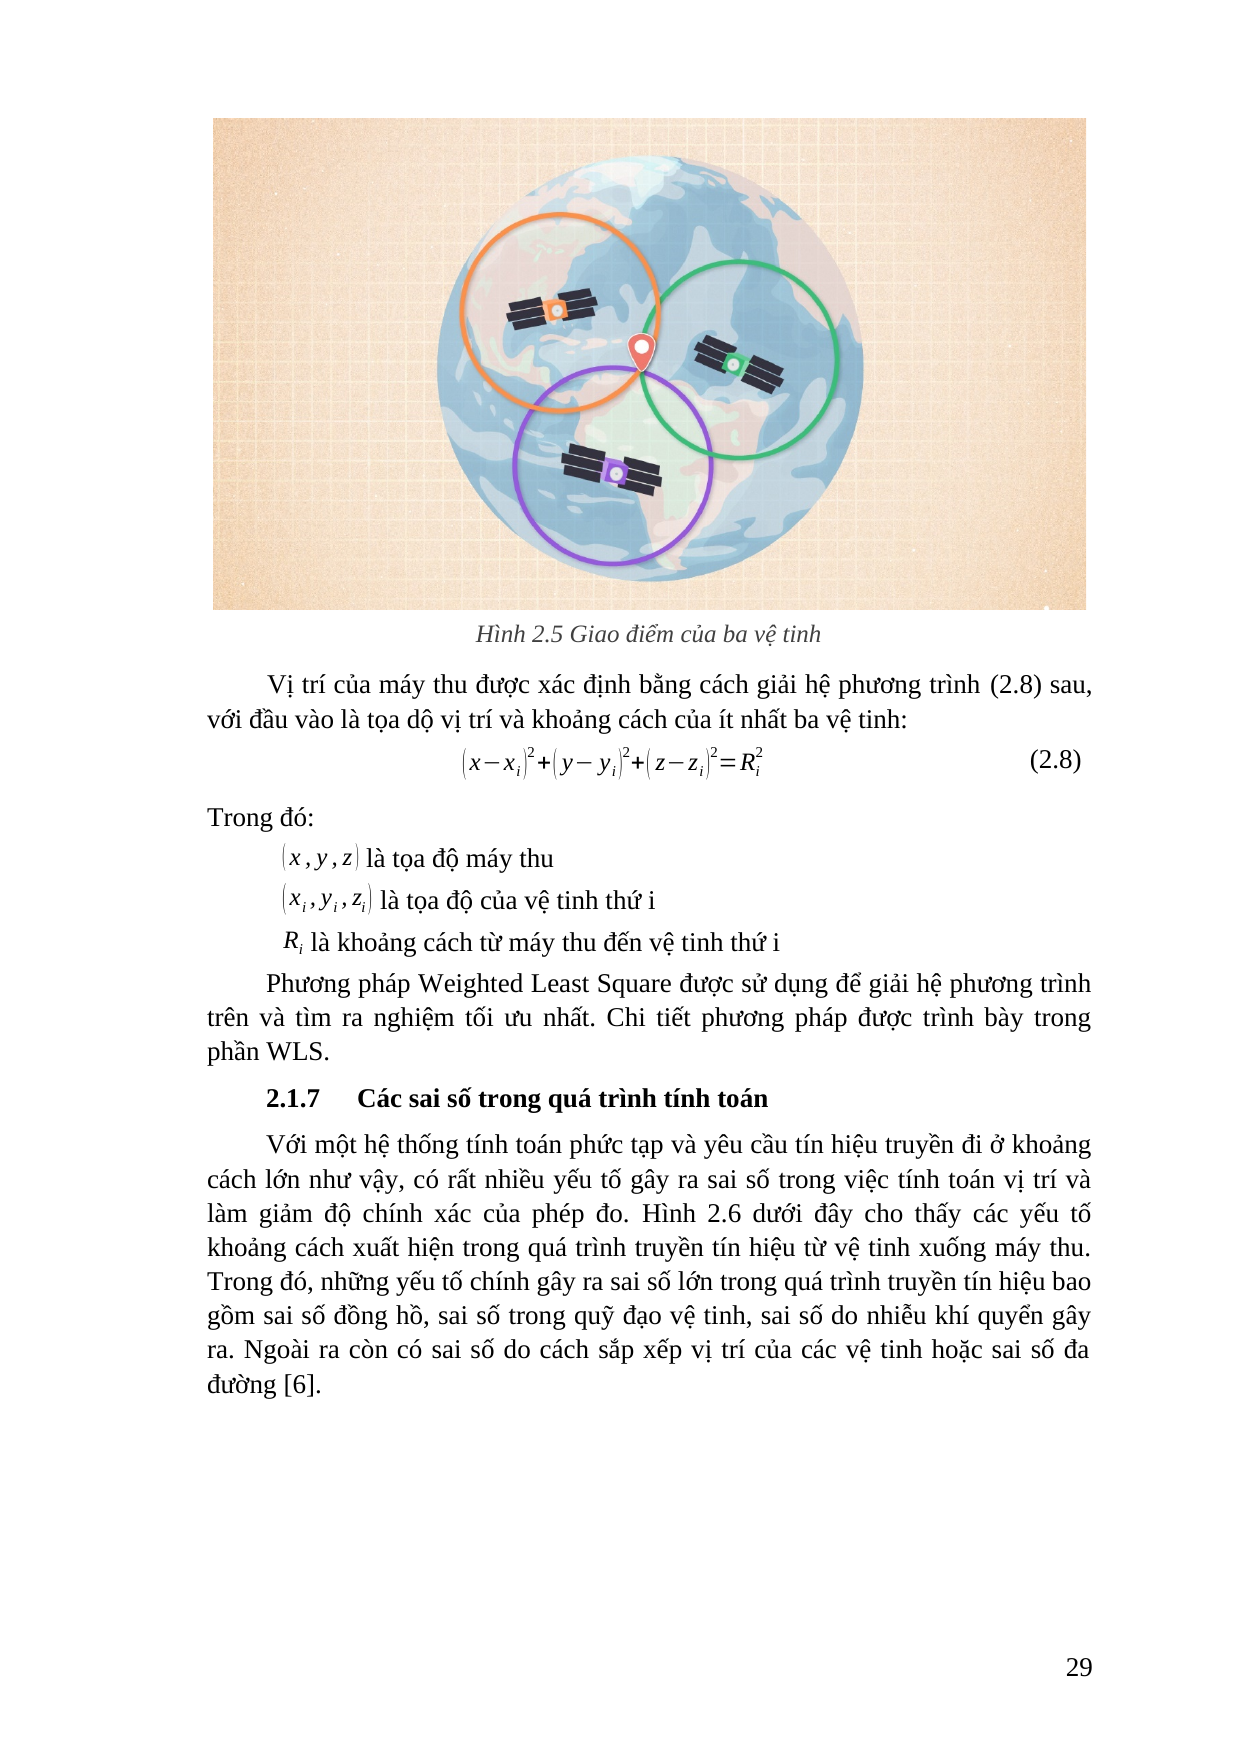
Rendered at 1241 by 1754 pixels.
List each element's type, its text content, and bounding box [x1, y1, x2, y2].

text là tọa độ của vệ tinh thứ i [282, 882, 1092, 917]
table_header (2.8) [1018, 737, 1093, 795]
text Phương pháp Weighted Least Square được sử dụng để giải hệ phương trình trên và tìm ra nghiệm tối ưu nhất. Chi tiết phương pháp được trình bày trong phần WLS. [207, 967, 1092, 1066]
subtitle Các sai số trong quá trình tính toán [266, 1082, 1092, 1113]
text là khoảng cách từ máy thu đến vệ tinh thứ i [282, 926, 1092, 958]
text Trong đó: [207, 801, 1092, 833]
text Vị trí của máy thu được xác định bằng cách giải hệ phương trình (2.8) sau, với đầu vào là tọa dộ vị trí và khoảng cách của ít nhất ba vệ tinh: [207, 669, 1092, 734]
text Hình 2.5 Giao điểm của ba vệ tinh [207, 619, 1092, 648]
table_header [207, 737, 1018, 795]
text Với một hệ thống tính toán phức tạp và yêu cầu tín hiệu truyền đi ở khoảng cách lớn như vậy, có rất nhiều yếu tố gây ra sai số trong việc tính toán vị trí và làm giảm độ chính xác của phép đo. Hình 2.6 dưới đây cho thấy các yếu tố khoảng cách xuất hiện trong quá trình truyền tín hiệu từ vệ tinh xuống máy thu. Trong đó, những yếu tố chính gây ra sai số lớn trong quá trình truyền tín hiệu bao gồm sai số đồng hồ, sai số trong quỹ đạo vệ tinh, sai số do nhiễu khí quyển gây ra. Ngoài ra còn có sai số do cách sắp xếp vị trí của các vệ tinh hoặc sai số đa đường . [207, 1128, 1092, 1399]
text là tọa độ máy thu [207, 842, 1092, 873]
picture [213, 118, 1087, 610]
